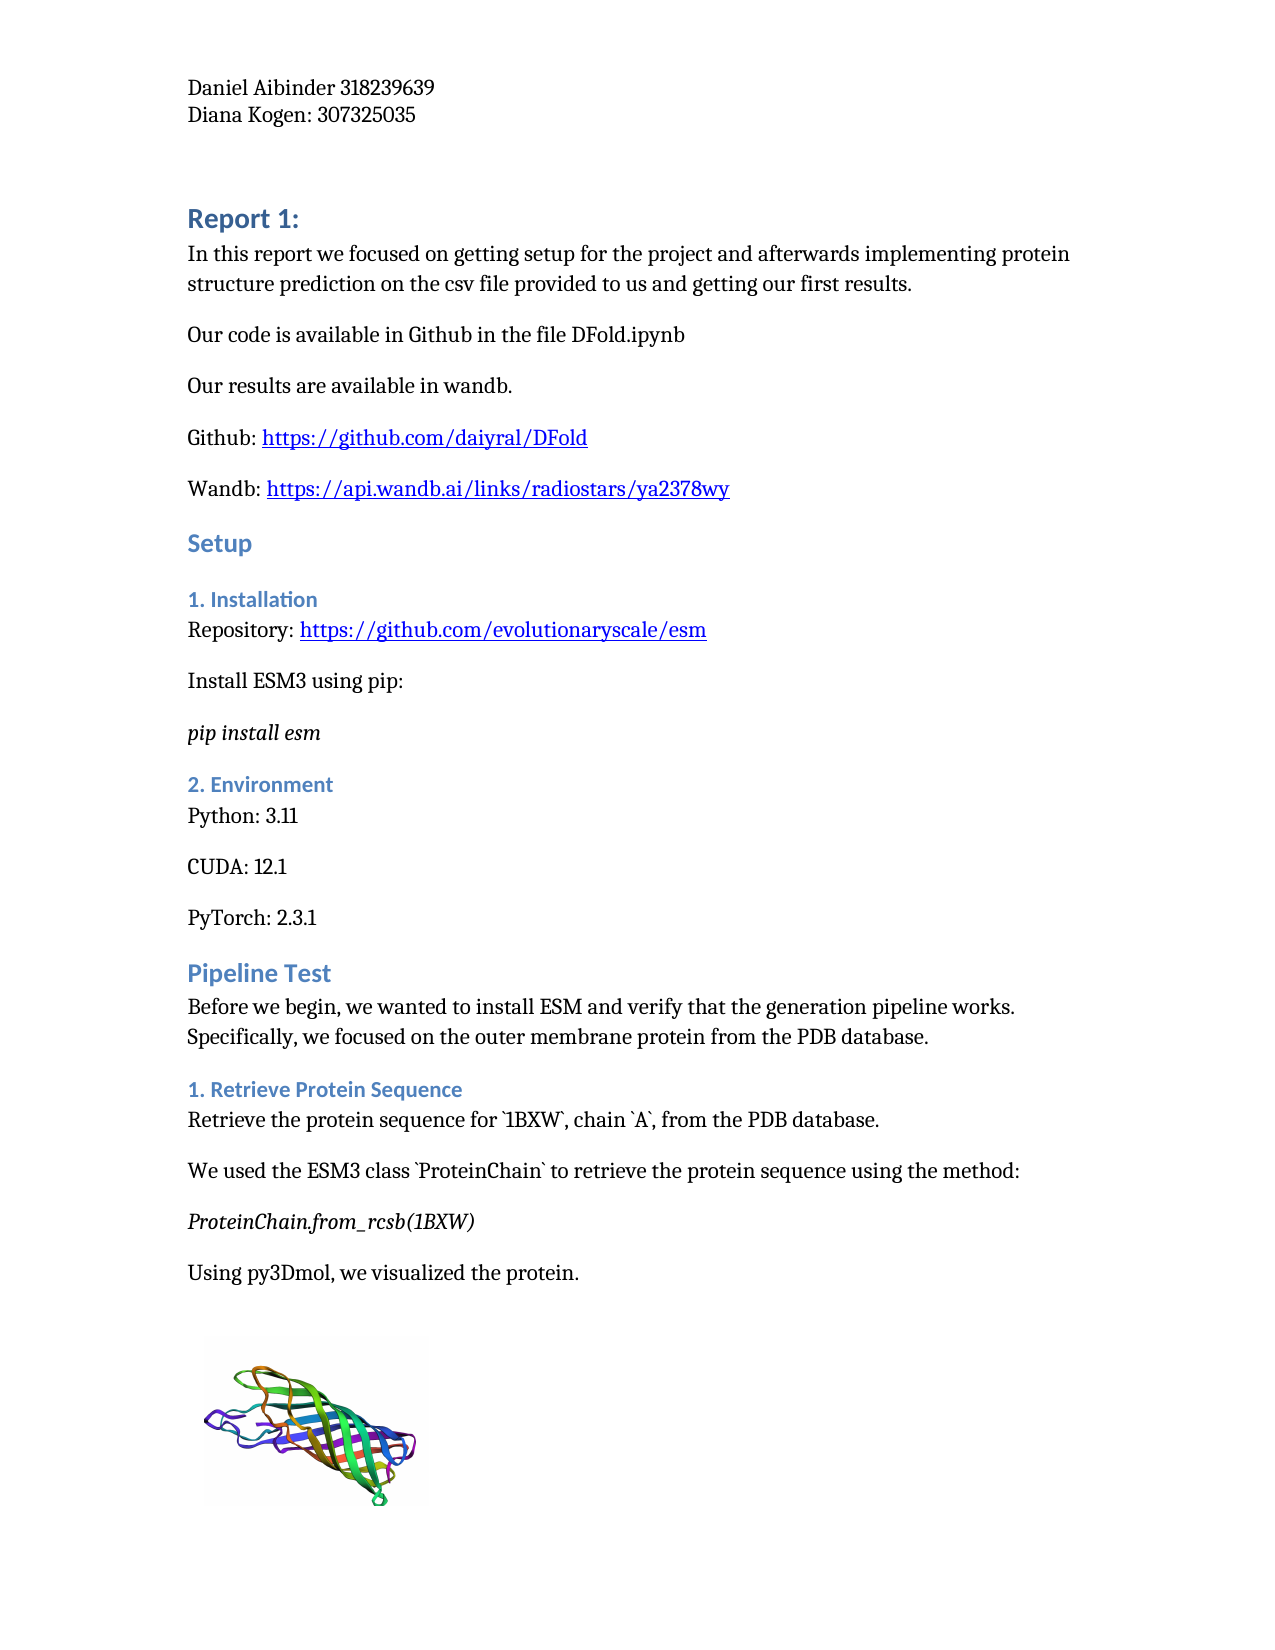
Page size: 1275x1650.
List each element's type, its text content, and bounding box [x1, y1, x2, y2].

picture [203, 1336, 429, 1506]
text Our code is available in Github in the file DFold.ipynb [187, 322, 1087, 348]
subtitle Setup [187, 526, 1087, 559]
subtitle 1. Retrieve Protein Sequence [187, 1075, 1087, 1103]
text In this report we focused on getting setup for the project and afterwards implementing protein structure prediction on the csv file provided to us and getting our first results. [187, 241, 1087, 297]
subtitle Pipeline Test [187, 956, 1087, 989]
text Retrieve the protein sequence for `1BXW`, chain `A`, from the PDB database. [187, 1107, 1087, 1133]
subtitle Report 1: [187, 200, 1087, 236]
text ProteinChain.from_rcsb(1BXW) [187, 1209, 1087, 1236]
text Wandb: https://api.wandb.ai/links/radiostars/ya2378wy [187, 475, 1087, 502]
text Python: 3.11 [187, 803, 1087, 829]
subtitle 1. Installation [187, 585, 1087, 613]
text We used the ESM3 class `ProteinChain` to retrieve the protein sequence using the method: [187, 1158, 1087, 1184]
text Install ESM3 using pip: [187, 668, 1087, 695]
text Using py3Dmol, we visualized the protein. [187, 1260, 1087, 1287]
text CUDA: 12.1 [187, 854, 1087, 880]
text Github: https://github.com/daiyral/DFold [187, 424, 1087, 451]
text Before we begin, we wanted to install ESM and verify that the generation pipeline works. Specifically, we focused on the outer membrane protein from the PDB database. [187, 994, 1087, 1050]
text PyTorch: 2.3.1 [187, 905, 1087, 931]
text Our results are available in wandb. [187, 373, 1087, 399]
subtitle 2. Environment [187, 770, 1087, 798]
text pip install esm [187, 719, 1087, 746]
text Repository: https://github.com/evolutionaryscale/esm [187, 617, 1087, 644]
